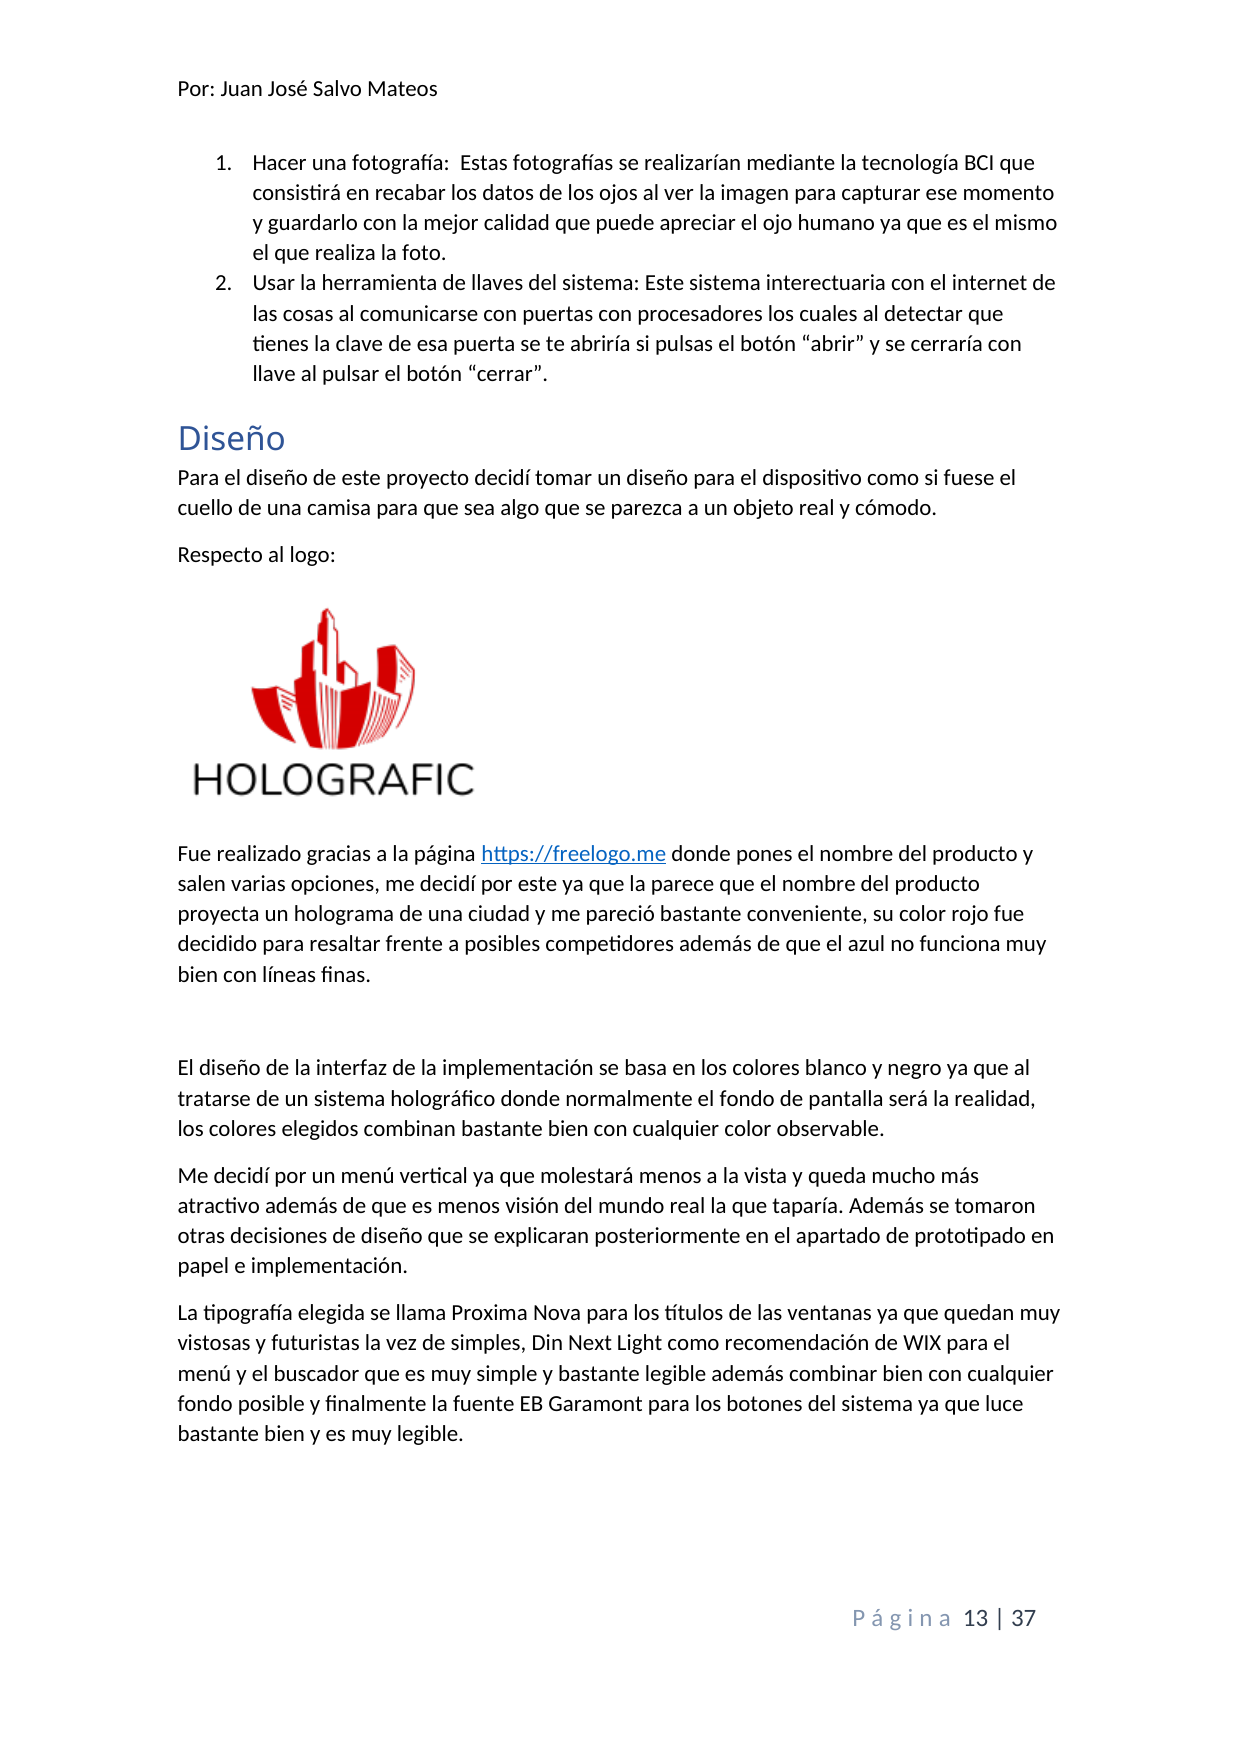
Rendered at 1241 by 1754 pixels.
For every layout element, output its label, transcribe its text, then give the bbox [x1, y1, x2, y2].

list Hacer una fotografía: Estas fotografías se realizarían mediante la tecnología BCI que consistirá en recabar los datos de los ojos al ver la imagen para capturar ese momento y guardarlo con la mejor calidad que puede apreciar el ojo humano ya que es el mismo el que realiza la foto. [215, 148, 1063, 266]
text Fue realizado gracias a la página https://freelogo.me donde pones el nombre del producto y salen varias opciones, me decidí por este ya que la parece que el nombre del producto proyecta un holograma de una ciudad y me pareció bastante conveniente, su color rojo fue decidido para resaltar frente a posibles competidores además de que el azul no funciona muy bien con líneas finas. [177, 839, 1063, 988]
text Para el diseño de este proyecto decidí tomar un diseño para el dispositivo como si fuese el cuello de una camisa para que sea algo que se parezca a un objeto real y cómodo. [177, 463, 1063, 521]
text Me decidí por un menú vertical ya que molestará menos a la vista y queda mucho más atractivo además de que es menos visión del mundo real la que taparía. Además se tomaron otras decisiones de diseño que se explicaran posteriormente en el apartado de prototipado en papel e implementación. [177, 1161, 1063, 1279]
text El diseño de la interfaz de la implementación se basa en los colores blanco y negro ya que al tratarse de un sistema holográfico donde normalmente el fondo de pantalla será la realidad, los colores elegidos combinan bastante bien con cualquier color observable. [177, 1053, 1063, 1142]
text Respecto al logo: [177, 540, 1063, 568]
list Usar la herramienta de llaves del sistema: Este sistema interectuaria con el internet de las cosas al comunicarse con puertas con procesadores los cuales al detectar que tienes la clave de esa puerta se te abriría si pulsas el botón “abrir” y se cerraría con llave al pulsar el botón “cerrar”. [215, 268, 1063, 387]
text La tipografía elegida se llama Proxima Nova para los títulos de las ventanas ya que quedan muy vistosas y futuristas la vez de simples, Din Next Light como recomendación de WIX para el menú y el buscador que es muy simple y bastante legible además combinar bien con cualquier fondo posible y finalmente la fuente EB Garamont para los botones del sistema ya que luce bastante bien y es muy legible. [177, 1298, 1063, 1447]
picture [177, 587, 490, 820]
subtitle Diseño [177, 414, 1063, 460]
